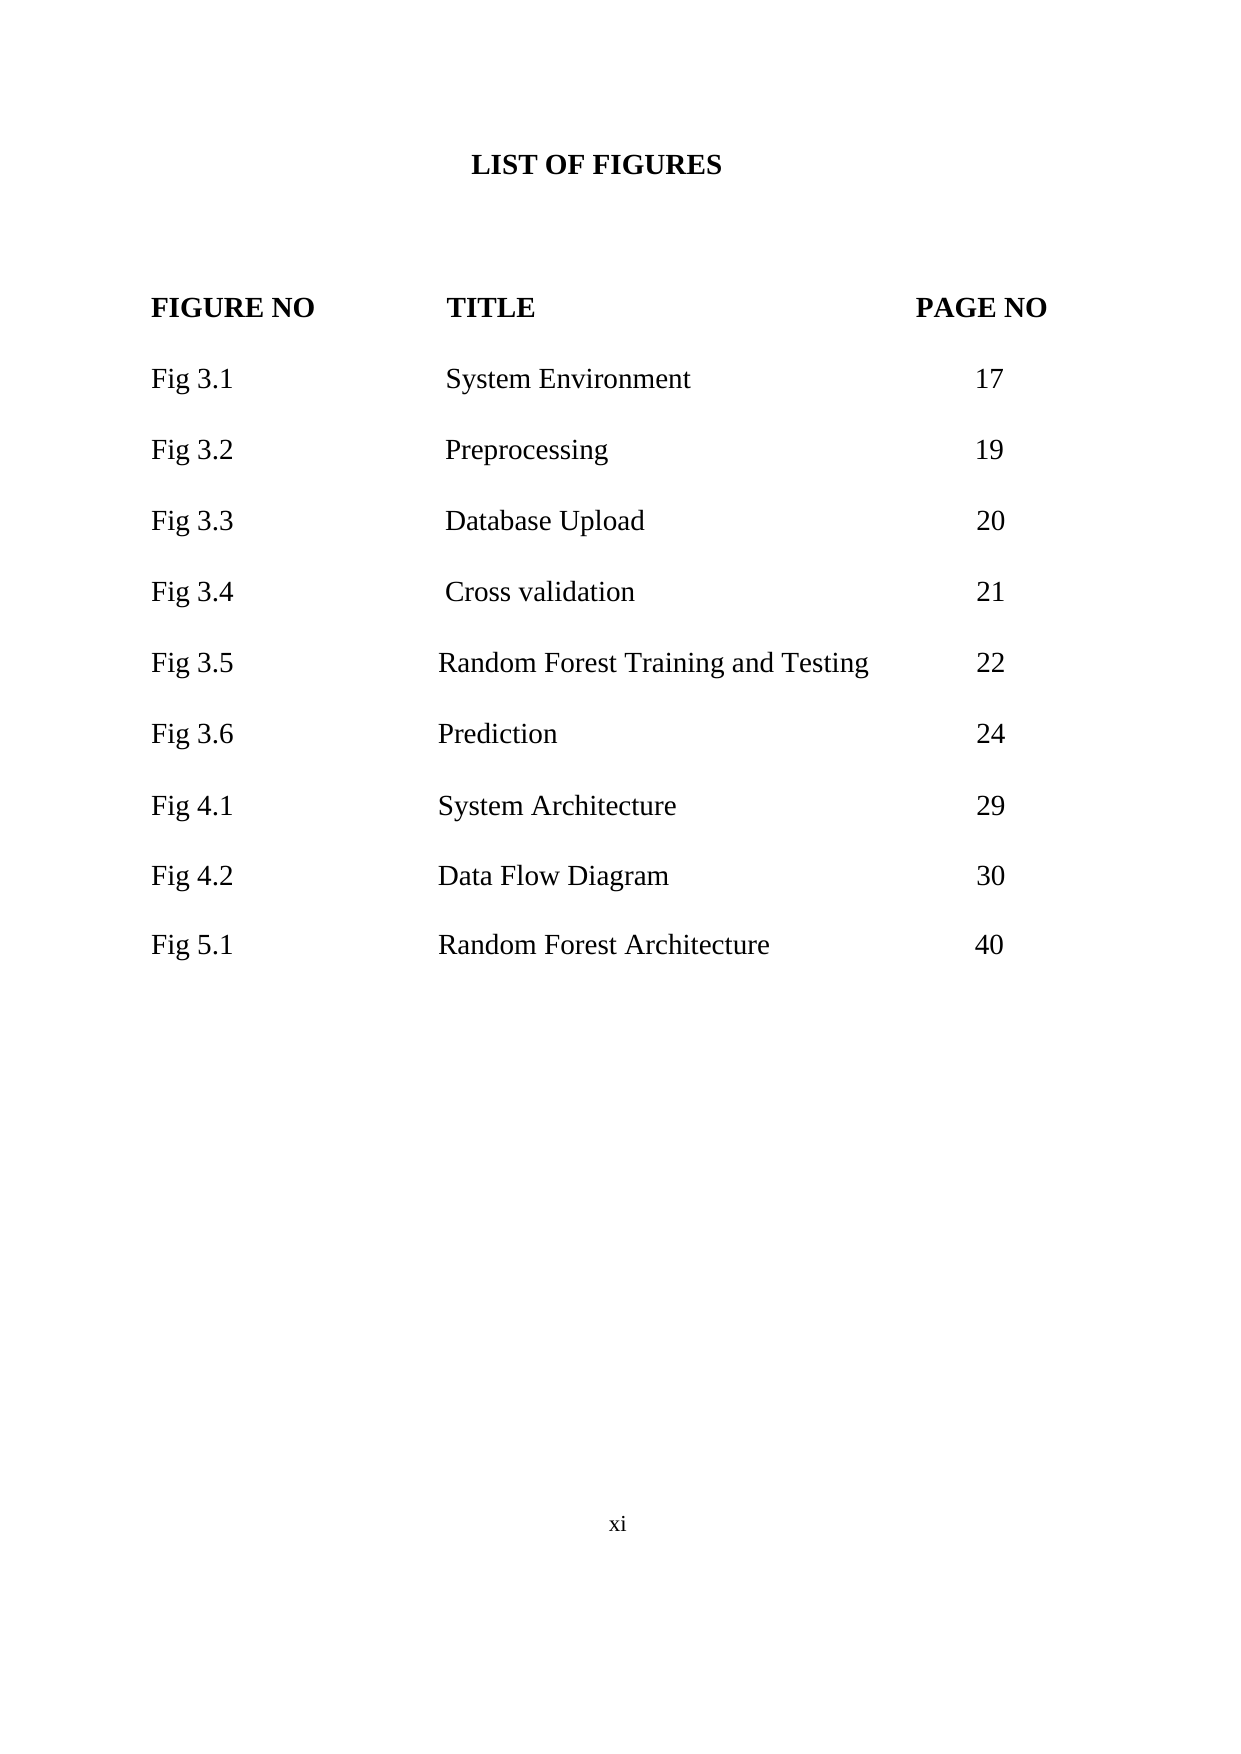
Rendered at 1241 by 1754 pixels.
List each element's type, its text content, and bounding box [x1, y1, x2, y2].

table_cell Fig 5.1 [146, 911, 376, 963]
table_cell Database Upload [376, 485, 892, 556]
table_cell Prediction [376, 698, 892, 769]
table_cell Fig 3.4 [146, 556, 376, 627]
table_cell Fig 3.2 [146, 414, 376, 485]
table_cell Preprocessing [376, 414, 892, 485]
table_cell 21 [892, 556, 1053, 627]
table_cell Random Forest Training and Testing [376, 627, 892, 698]
table_cell 29 [892, 769, 1053, 841]
table_cell Cross validation [376, 556, 892, 627]
table_header TITLE [376, 292, 892, 343]
table_cell 19 [892, 414, 1053, 485]
table_cell System Environment [376, 343, 892, 414]
table_cell 20 [892, 485, 1053, 556]
text LIST OF FIGURES [121, 147, 1072, 181]
table_cell System Architecture [376, 769, 892, 841]
table_cell Random Forest Architecture [376, 911, 892, 963]
table_cell 30 [892, 841, 1053, 911]
table_cell Fig 3.5 [146, 627, 376, 698]
table_cell 40 [892, 911, 1053, 963]
table_cell 17 [892, 343, 1053, 414]
table_cell 24 [892, 698, 1053, 769]
table_header FIGURE NO [146, 292, 376, 343]
table_cell Data Flow Diagram [376, 841, 892, 911]
table_cell 22 [892, 627, 1053, 698]
table_cell Fig 3.6 [146, 698, 376, 769]
table_cell Fig 3.1 [146, 343, 376, 414]
table_header PAGE NO [892, 292, 1053, 343]
table_cell Fig 3.3 [146, 485, 376, 556]
table_cell Fig 4.2 [146, 841, 376, 911]
table_cell Fig 4.1 [146, 769, 376, 841]
